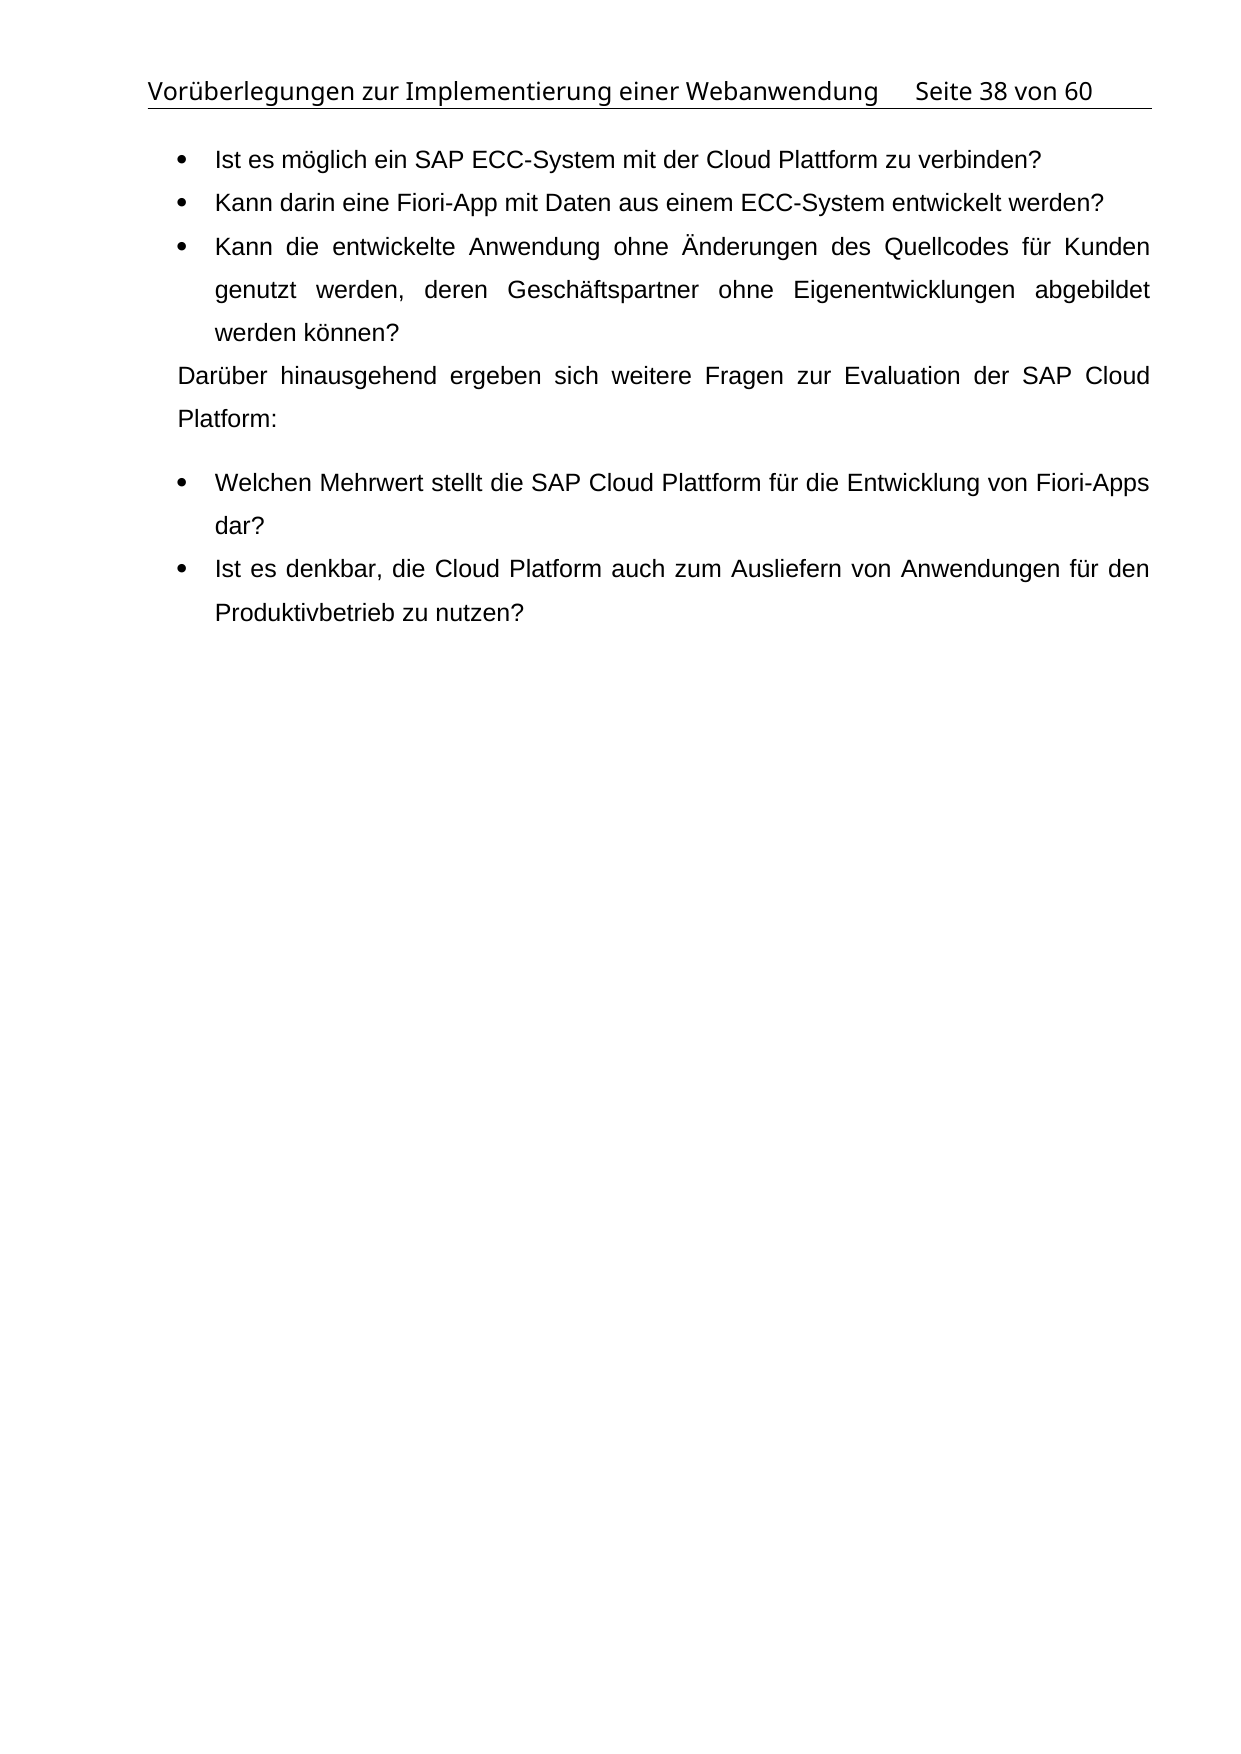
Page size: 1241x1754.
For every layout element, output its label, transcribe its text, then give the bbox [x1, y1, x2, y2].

list Kann darin eine Fiori-App mit Daten aus einem ECC-System entwickelt werden? [177, 188, 1152, 217]
list Ist es möglich ein SAP ECC-System mit der Cloud Plattform zu verbinden? [177, 145, 1152, 174]
list Welchen Mehrwert stellt die SAP Cloud Plattform für die Entwicklung von Fiori-Apps dar? [177, 468, 1152, 540]
text Darüber hinausgehend ergeben sich weitere Fragen zur Evaluation der SAP Cloud Platform: [177, 361, 1152, 433]
list Ist es denkbar, die Cloud Platform auch zum Ausliefern von Anwendungen für den Produktivbetrieb zu nutzen? [177, 554, 1152, 626]
list Kann die entwickelte Anwendung ohne Änderungen des Quellcodes für Kunden genutzt werden, deren Geschäftspartner ohne Eigenentwicklungen abgebildet werden können? [177, 232, 1152, 347]
